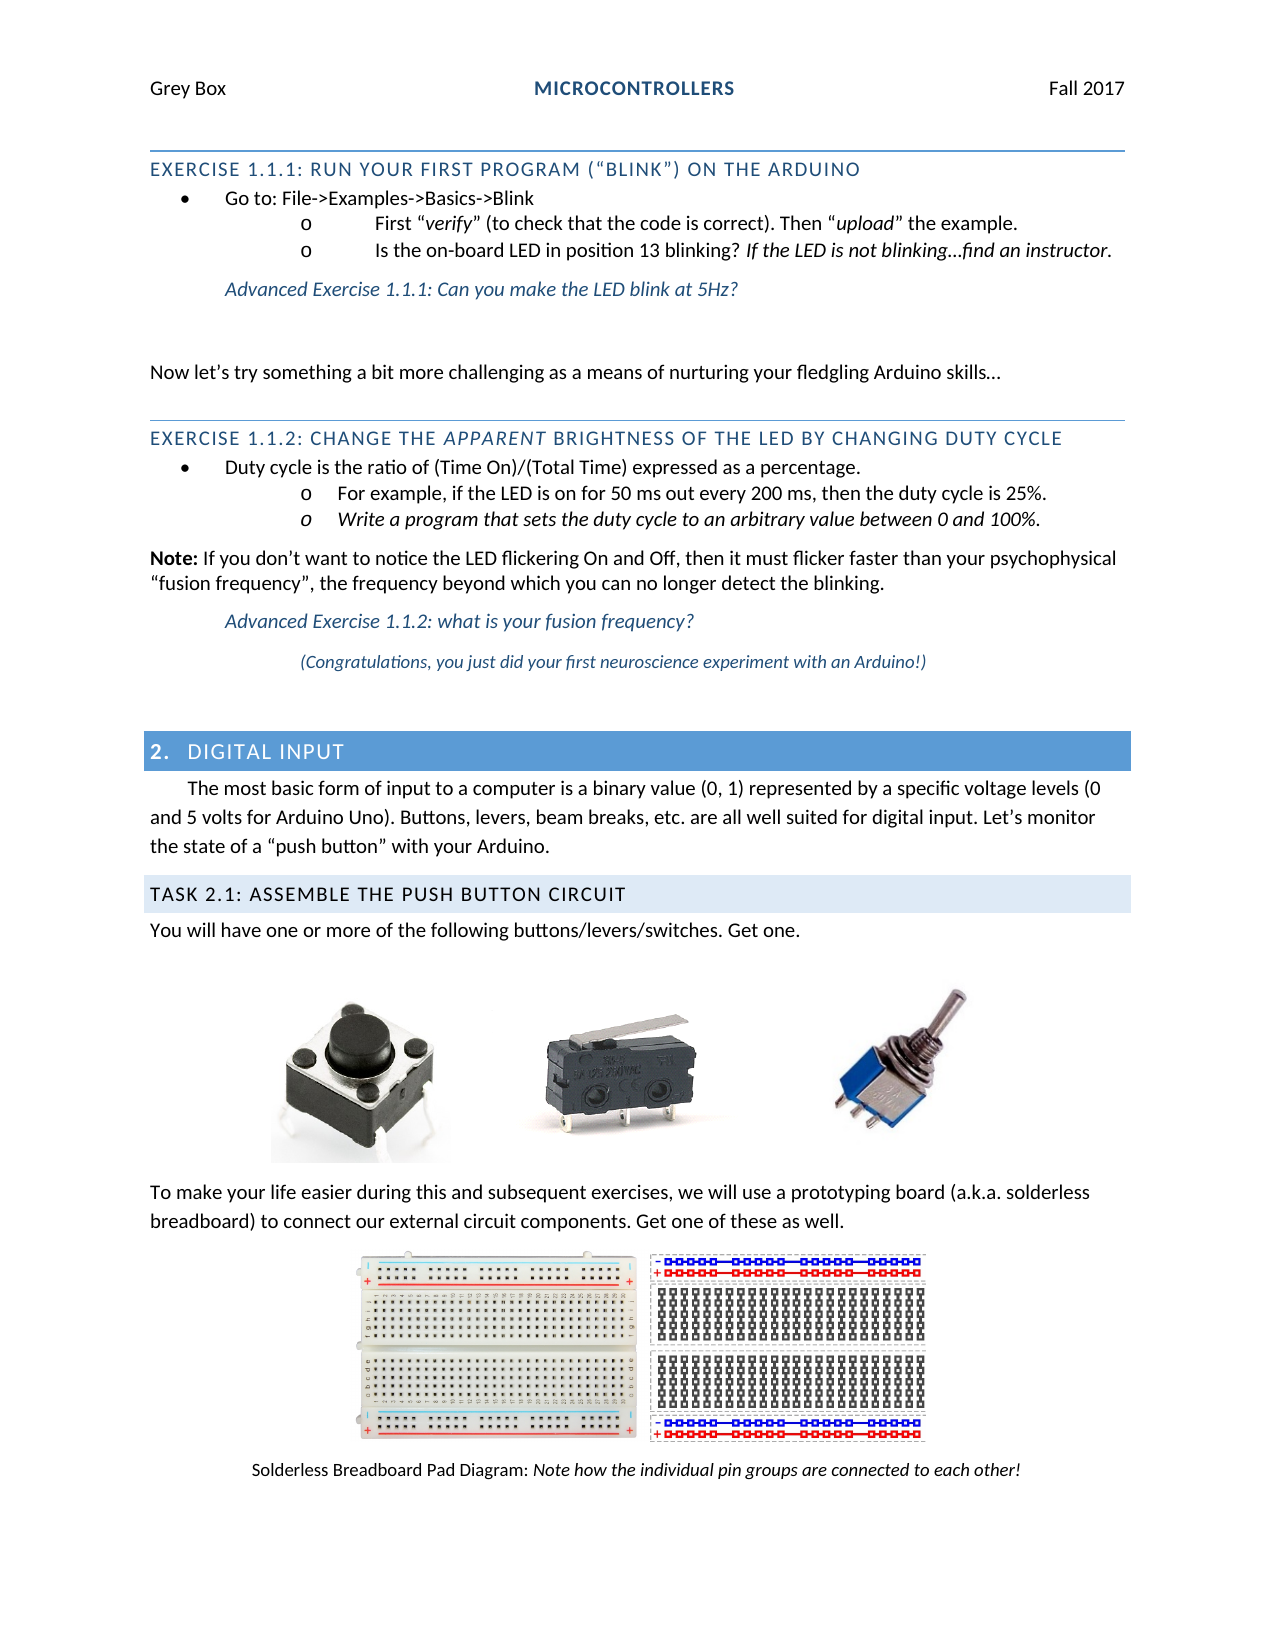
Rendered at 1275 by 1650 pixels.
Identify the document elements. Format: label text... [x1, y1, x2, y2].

picture [349, 1249, 926, 1442]
subtitle Task 2.1: Assemble the Push Button CircUit [150, 882, 1125, 907]
list First “verify” (to check that the code is correct). Then “upload” the example. [300, 210, 1125, 237]
list Is the on-board LED in position 13 blinking? If the LED is not blinking…find an instructor. [300, 237, 1125, 263]
text Note: If you don’t want to notice the LED flickering On and Off, then it must flicker faster than your psychophysical “fusion frequency”, the frequency beyond which you can no longer detect the blinking. [150, 545, 1125, 596]
text Now let’s try something a bit more challenging as a means of nurturing your fledgling Arduino skills… [150, 359, 1125, 384]
text You will have one or more of the following buttons/levers/switches. Get one. [150, 917, 1125, 942]
subtitle Exercise 1.1.1: Run Your First Program (“Blink”) on the Arduino [150, 152, 1125, 181]
text Advanced Exercise 1.1.2: what is your fusion frequency? [150, 608, 1125, 634]
list Duty cycle is the ratio of (Time On)/(Total Time) expressed as a percentage. [179, 454, 1125, 480]
subtitle Exercise 1.1.2: Change the apparent brightness of the LEd by changing duty cycle [150, 421, 1125, 451]
subtitle Digital Input [150, 737, 1125, 765]
text To make your life easier during this and subsequent exercises, we will use a prototyping board (a.k.a. solderless breadboard) to connect our external circuit components. Get one of these as well. [150, 1179, 1125, 1233]
list Go to: File->Examples->Basics->Blink [179, 185, 1125, 210]
list For example, if the LED is on for 50 ms out every 200 ms, then the duty cycle is 25%. [300, 480, 1125, 506]
list Write a program that sets the duty cycle to an arbitrary value between 0 and 100%. [300, 506, 1125, 533]
text (Congratulations, you just did your first neuroscience experiment with an Arduino!) [225, 650, 1125, 673]
text Solderless Breadboard Pad Diagram: Note how the individual pin groups are connected to each other! [150, 1458, 1125, 1481]
text The most basic form of input to a computer is a binary value (0, 1) represented by a specific voltage levels (0 and 5 volts for Arduino Uno). Buttons, levers, beam breaks, etc. are all well suited for digital input. Let’s monitor the state of a “push button” with your Arduino. [150, 775, 1125, 859]
picture [271, 958, 1004, 1163]
text Advanced Exercise 1.1.1: Can you make the LED blink at 5Hz? [150, 276, 1125, 301]
